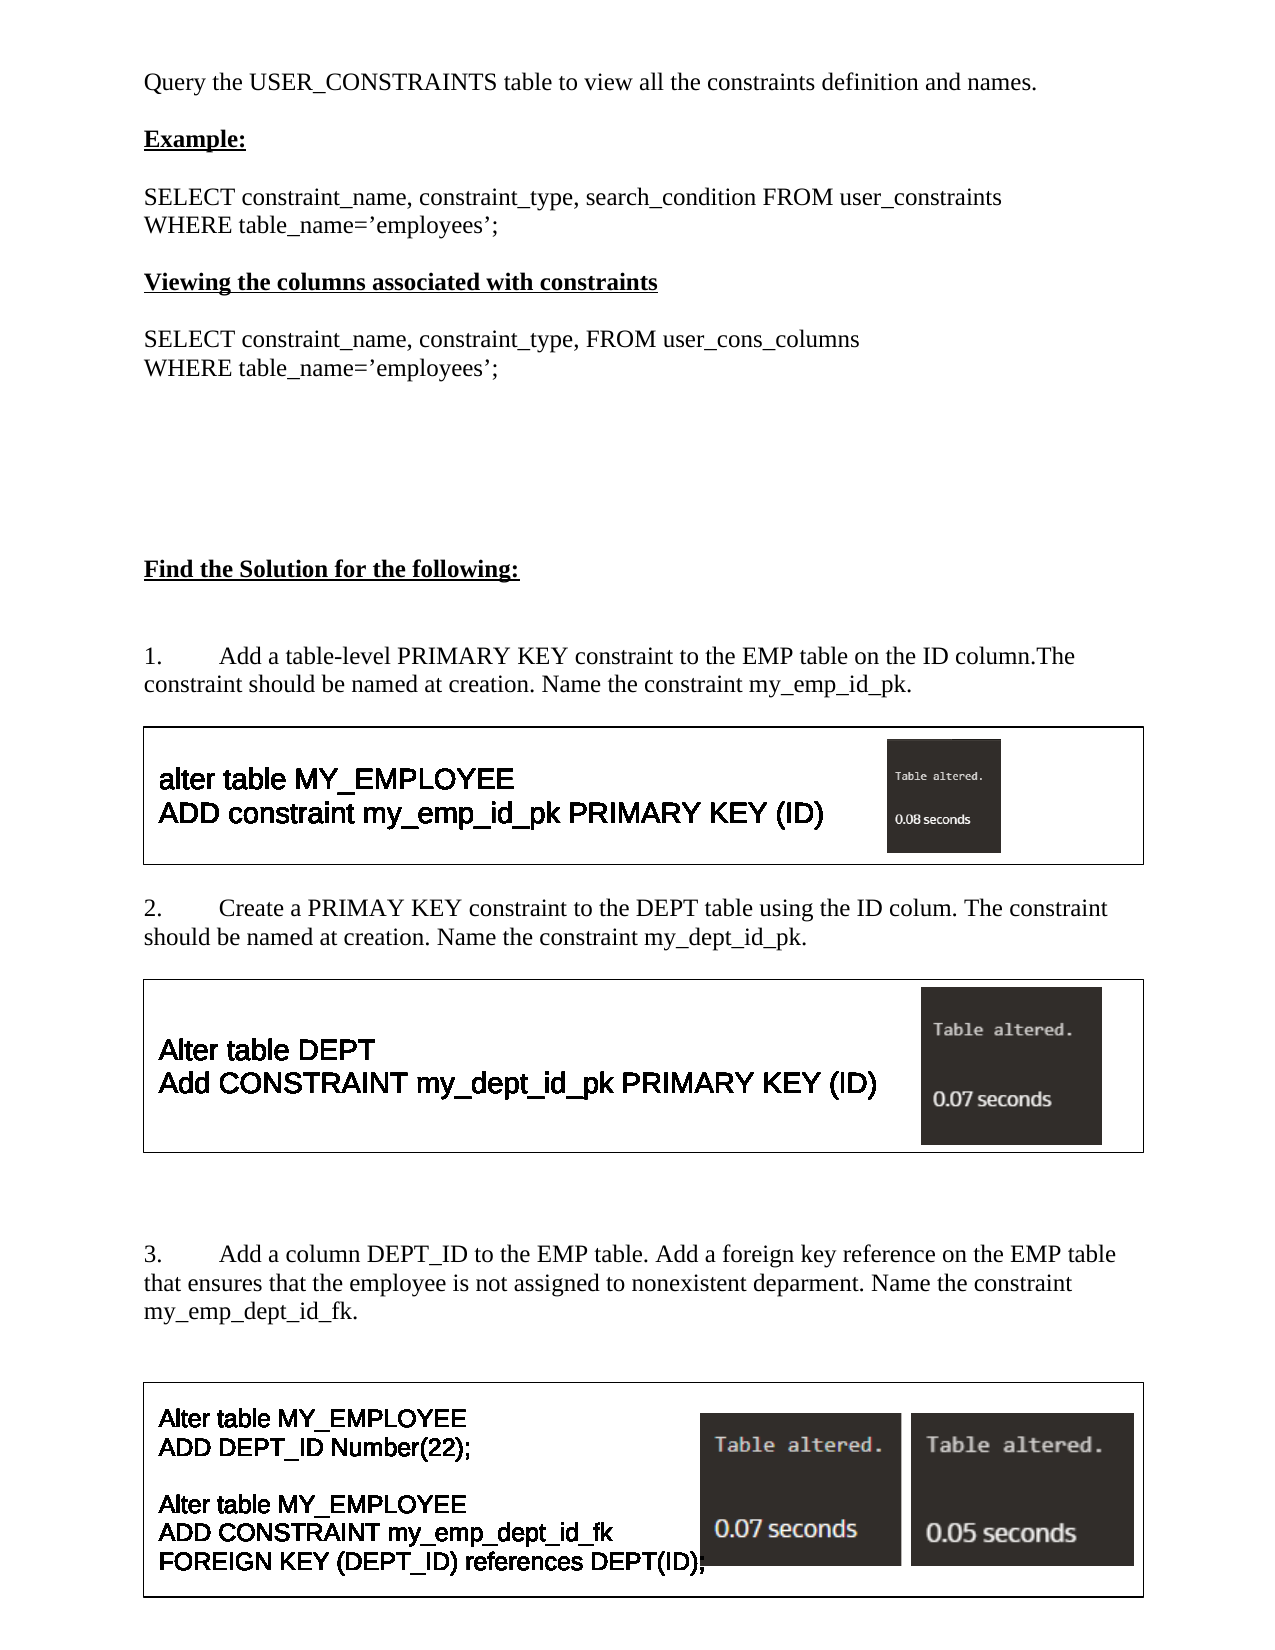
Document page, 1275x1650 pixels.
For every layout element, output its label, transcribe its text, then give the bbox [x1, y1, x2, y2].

text Example: [143, 124, 1144, 153]
text WHERE table_name=’employees’; [143, 353, 1144, 382]
text Find the Solution for the following: [143, 554, 1144, 583]
list Add a column DEPT_ID to the EMP table. Add a foreign key reference on the EMP table that ensures that the employee is not assigned to nonexistent deparment. Name the constraint my_emp_dept_id_fk. [143, 1239, 1144, 1325]
picture [700, 1413, 902, 1566]
list Add a table-level PRIMARY KEY constraint to the EMP table on the ID column.The constraint should be named at creation. Name the constraint my_emp_id_pk. [143, 641, 1144, 698]
text SELECT constraint_name, constraint_type, search_condition FROM user_constraints [143, 182, 1144, 210]
list Create a PRIMAY KEY constraint to the DEPT table using the ID colum. The constraint should be named at creation. Name the constraint my_dept_id_pk. [143, 893, 1144, 951]
picture [911, 1413, 1134, 1566]
text Query the USER_CONSTRAINTS table to view all the constraints definition and names. [143, 67, 1144, 95]
text WHERE table_name=’employees’; [143, 210, 1144, 239]
picture [887, 739, 1001, 853]
text SELECT constraint_name, constraint_type, FROM user_cons_columns [143, 324, 1144, 353]
picture [921, 987, 1102, 1145]
text Viewing the columns associated with constraints [143, 267, 1144, 296]
